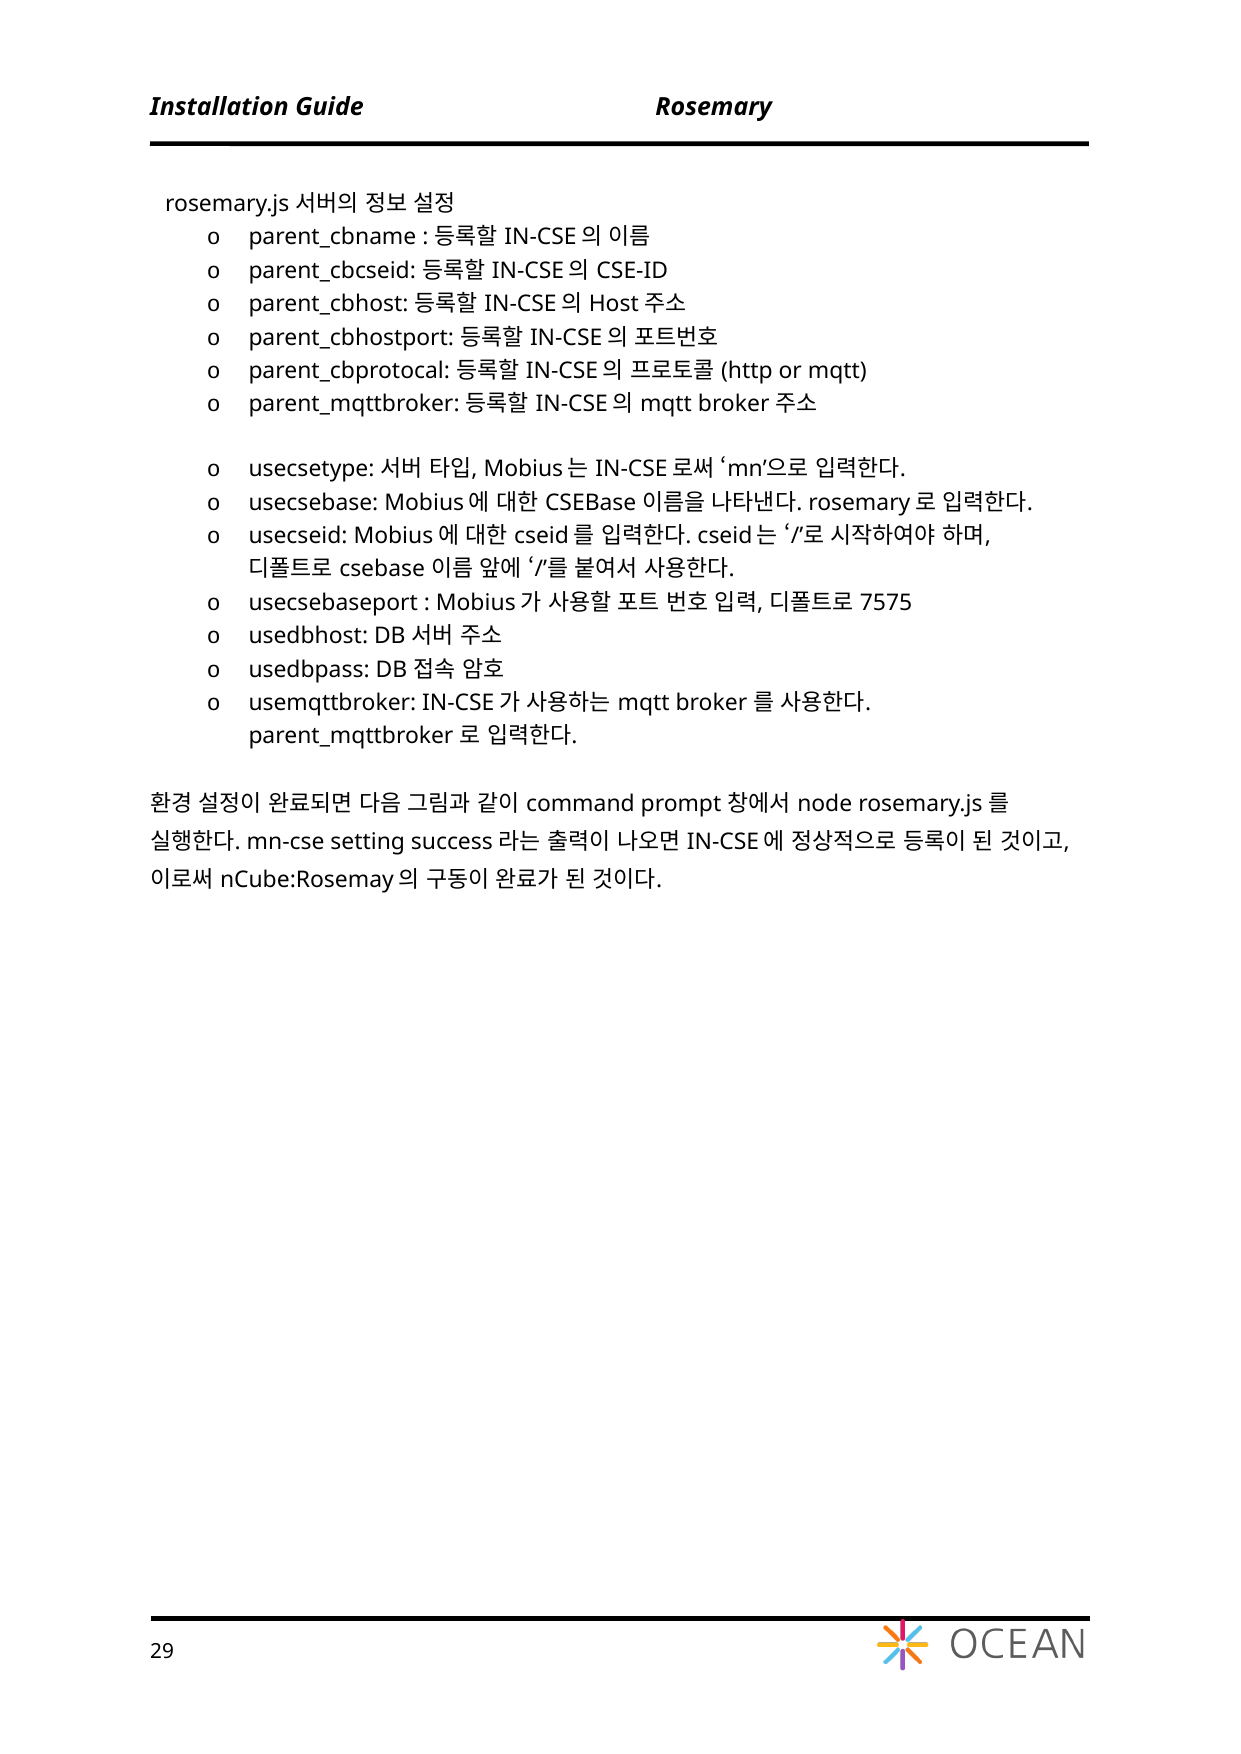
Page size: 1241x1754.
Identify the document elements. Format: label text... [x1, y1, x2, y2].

text 환경 설정이 완료되면 다음 그림과 같이 command prompt 창에서 node rosemary.js 를 실행한다. mn-cse setting success 라는 출력이 나오면 IN-CSE에 정상적으로 등록이 된 것이고, 이로써 nCube:Rosemay의 구동이 완료가 된 것이다. [150, 785, 1090, 894]
picture [873, 1612, 1092, 1678]
